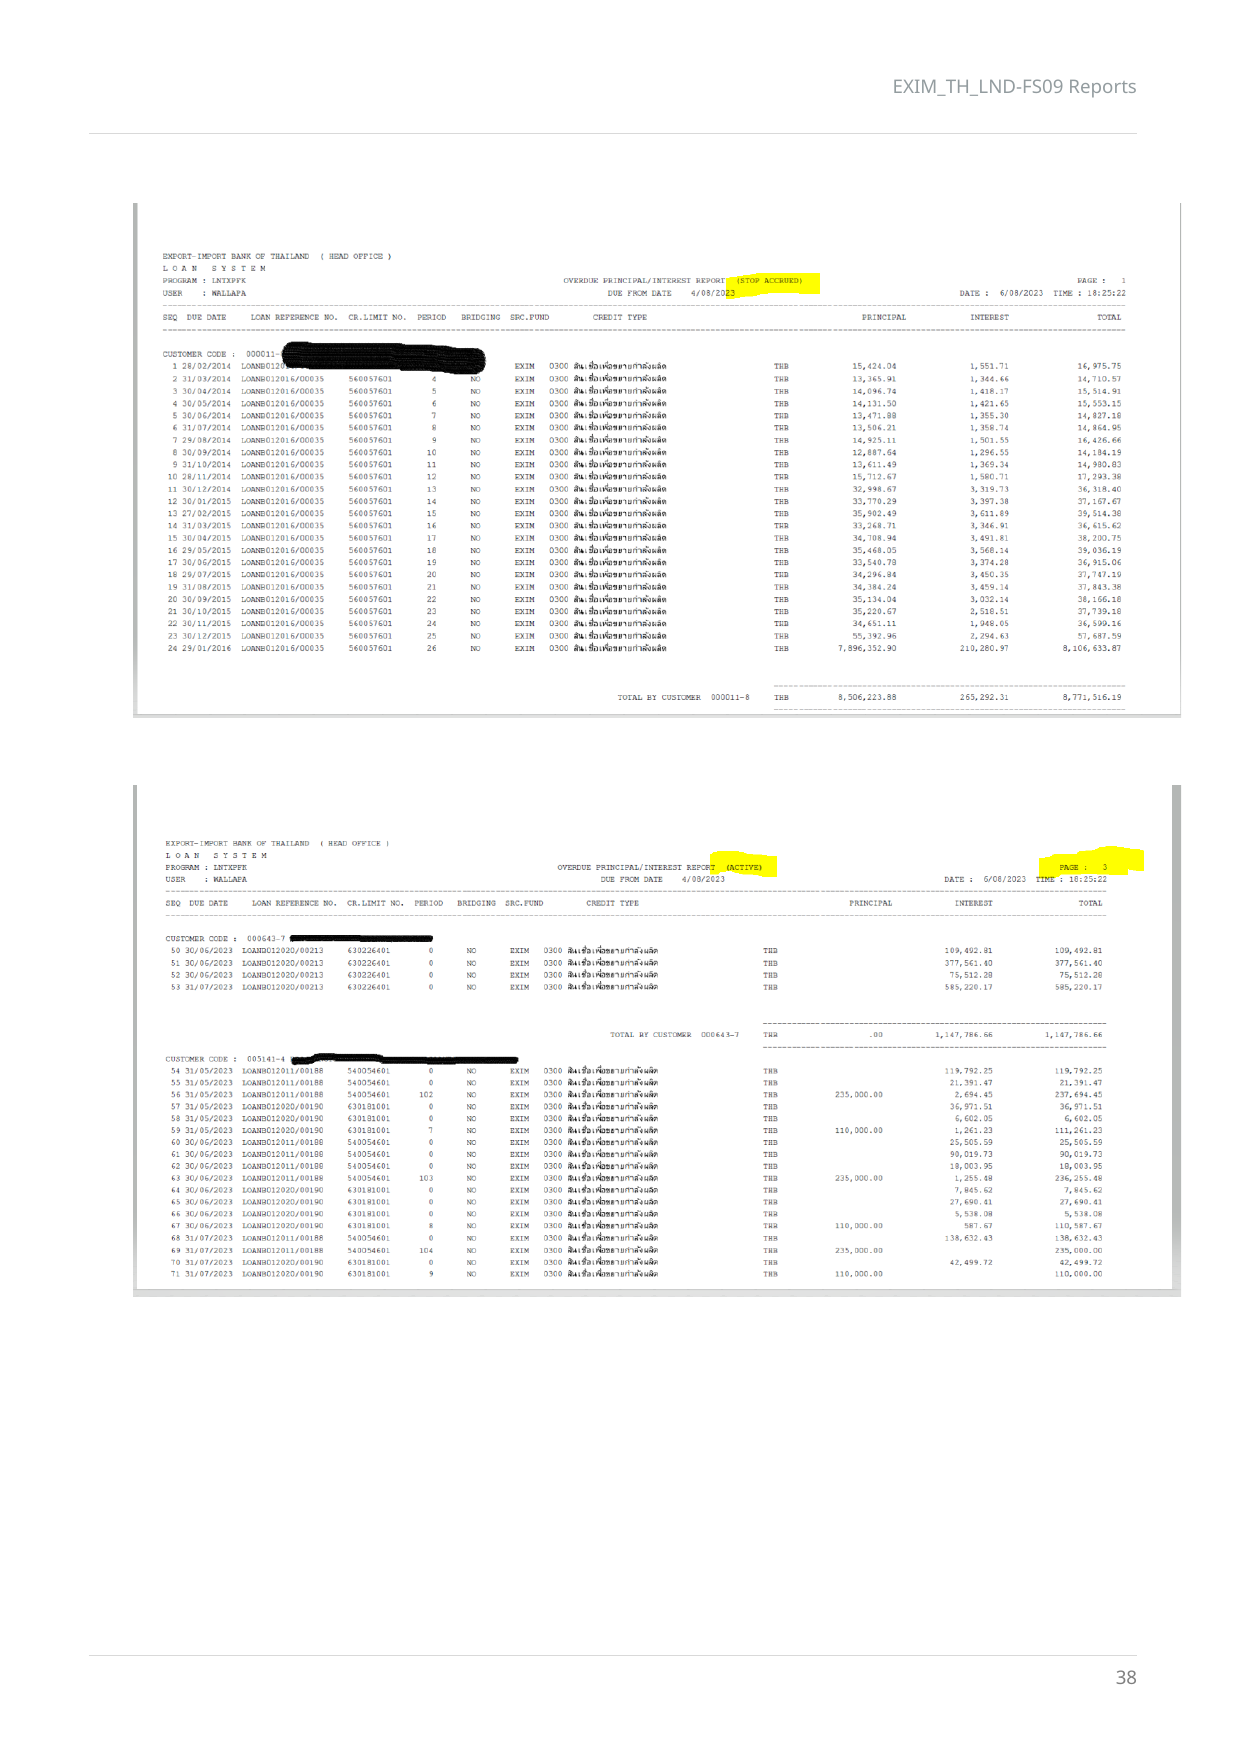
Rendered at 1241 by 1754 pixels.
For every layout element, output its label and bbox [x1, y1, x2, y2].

picture [133, 785, 1182, 1297]
picture [133, 203, 1182, 718]
